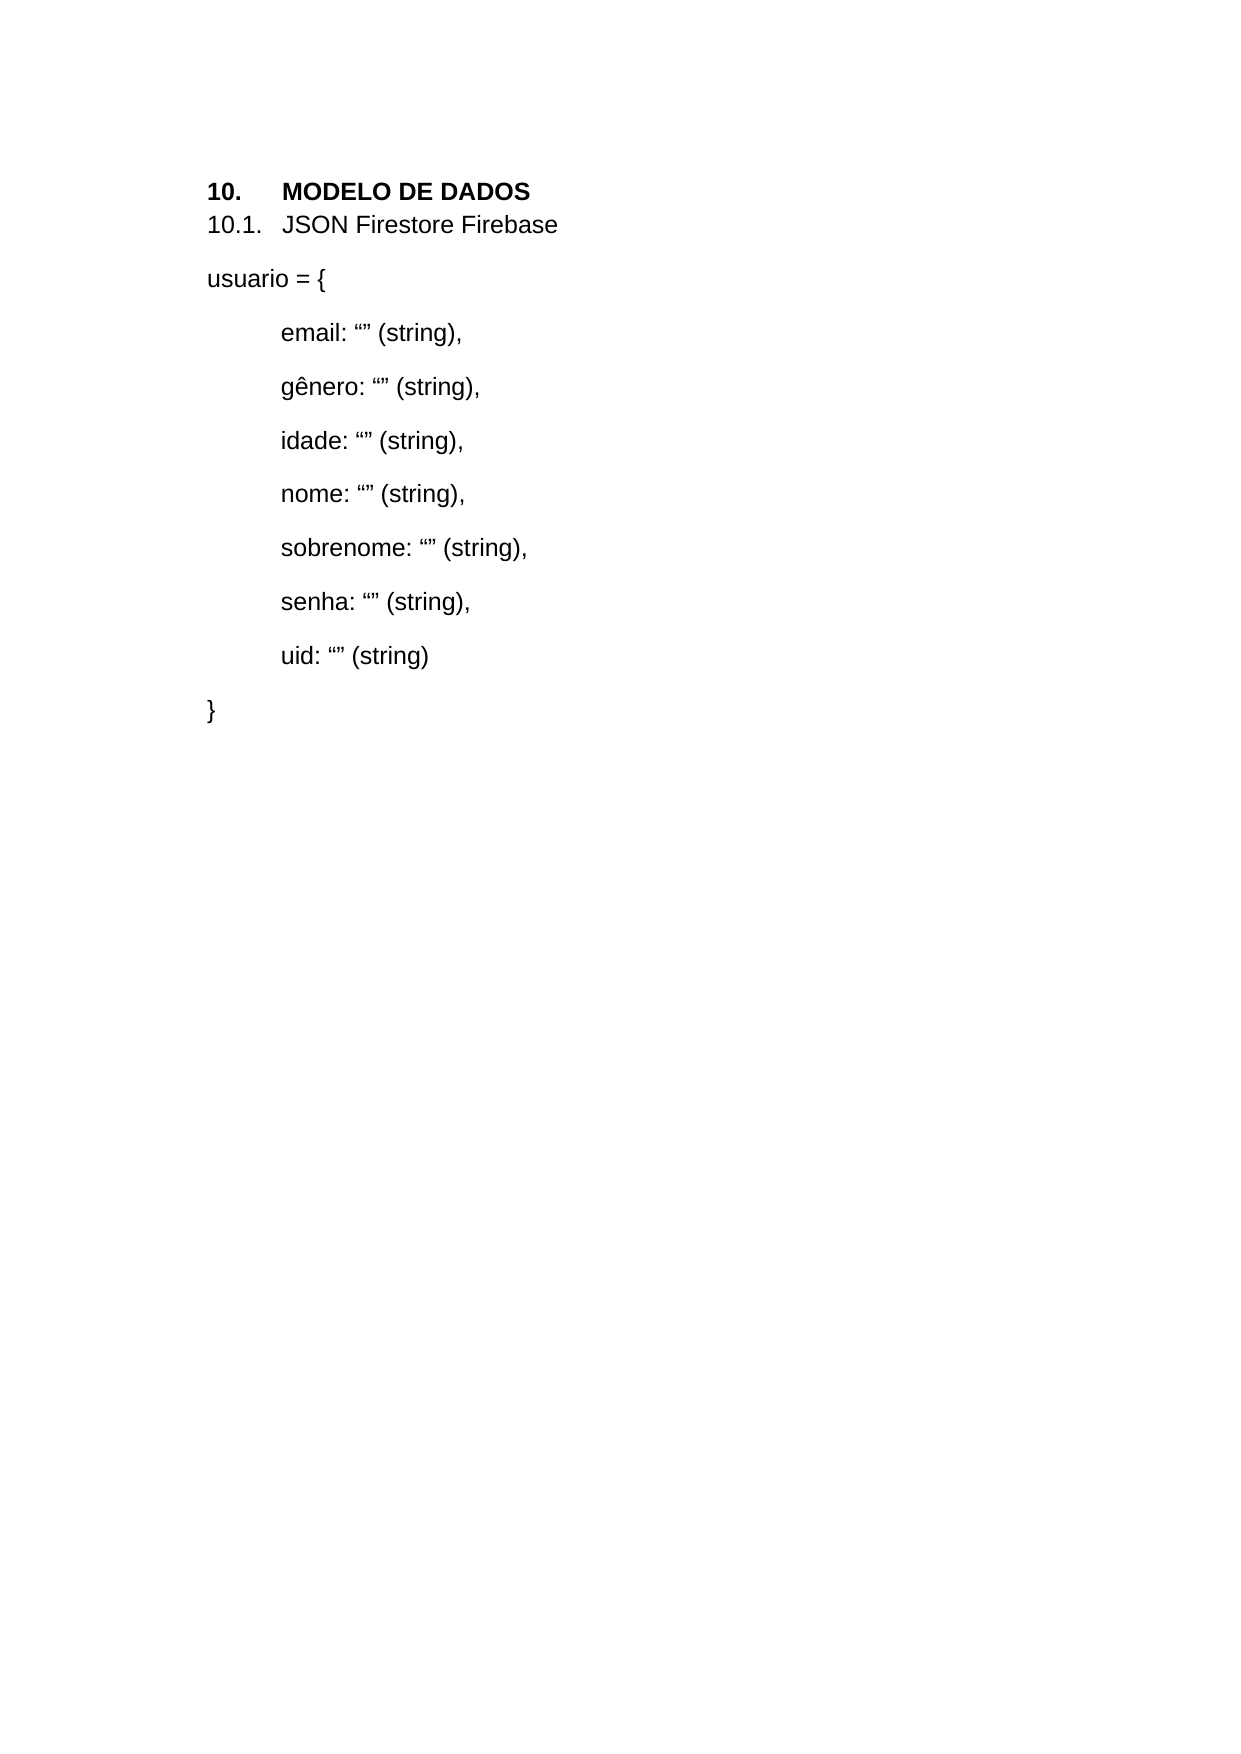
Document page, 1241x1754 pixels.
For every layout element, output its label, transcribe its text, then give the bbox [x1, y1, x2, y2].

text usuario = { [207, 264, 1122, 293]
text idade: “” (string), [207, 426, 1122, 454]
list MODELO DE DADOS [207, 177, 1122, 206]
text sobrenome: “” (string), [207, 533, 1122, 562]
text senha: “” (string), [207, 587, 1122, 616]
list JSON Firestore Firebase [207, 210, 1122, 239]
text nome: “” (string), [207, 479, 1122, 508]
text } [207, 695, 1122, 724]
text uid: “” (string) [207, 641, 1122, 670]
text email: “” (string), [207, 318, 1122, 347]
text gênero: “” (string), [207, 372, 1122, 401]
